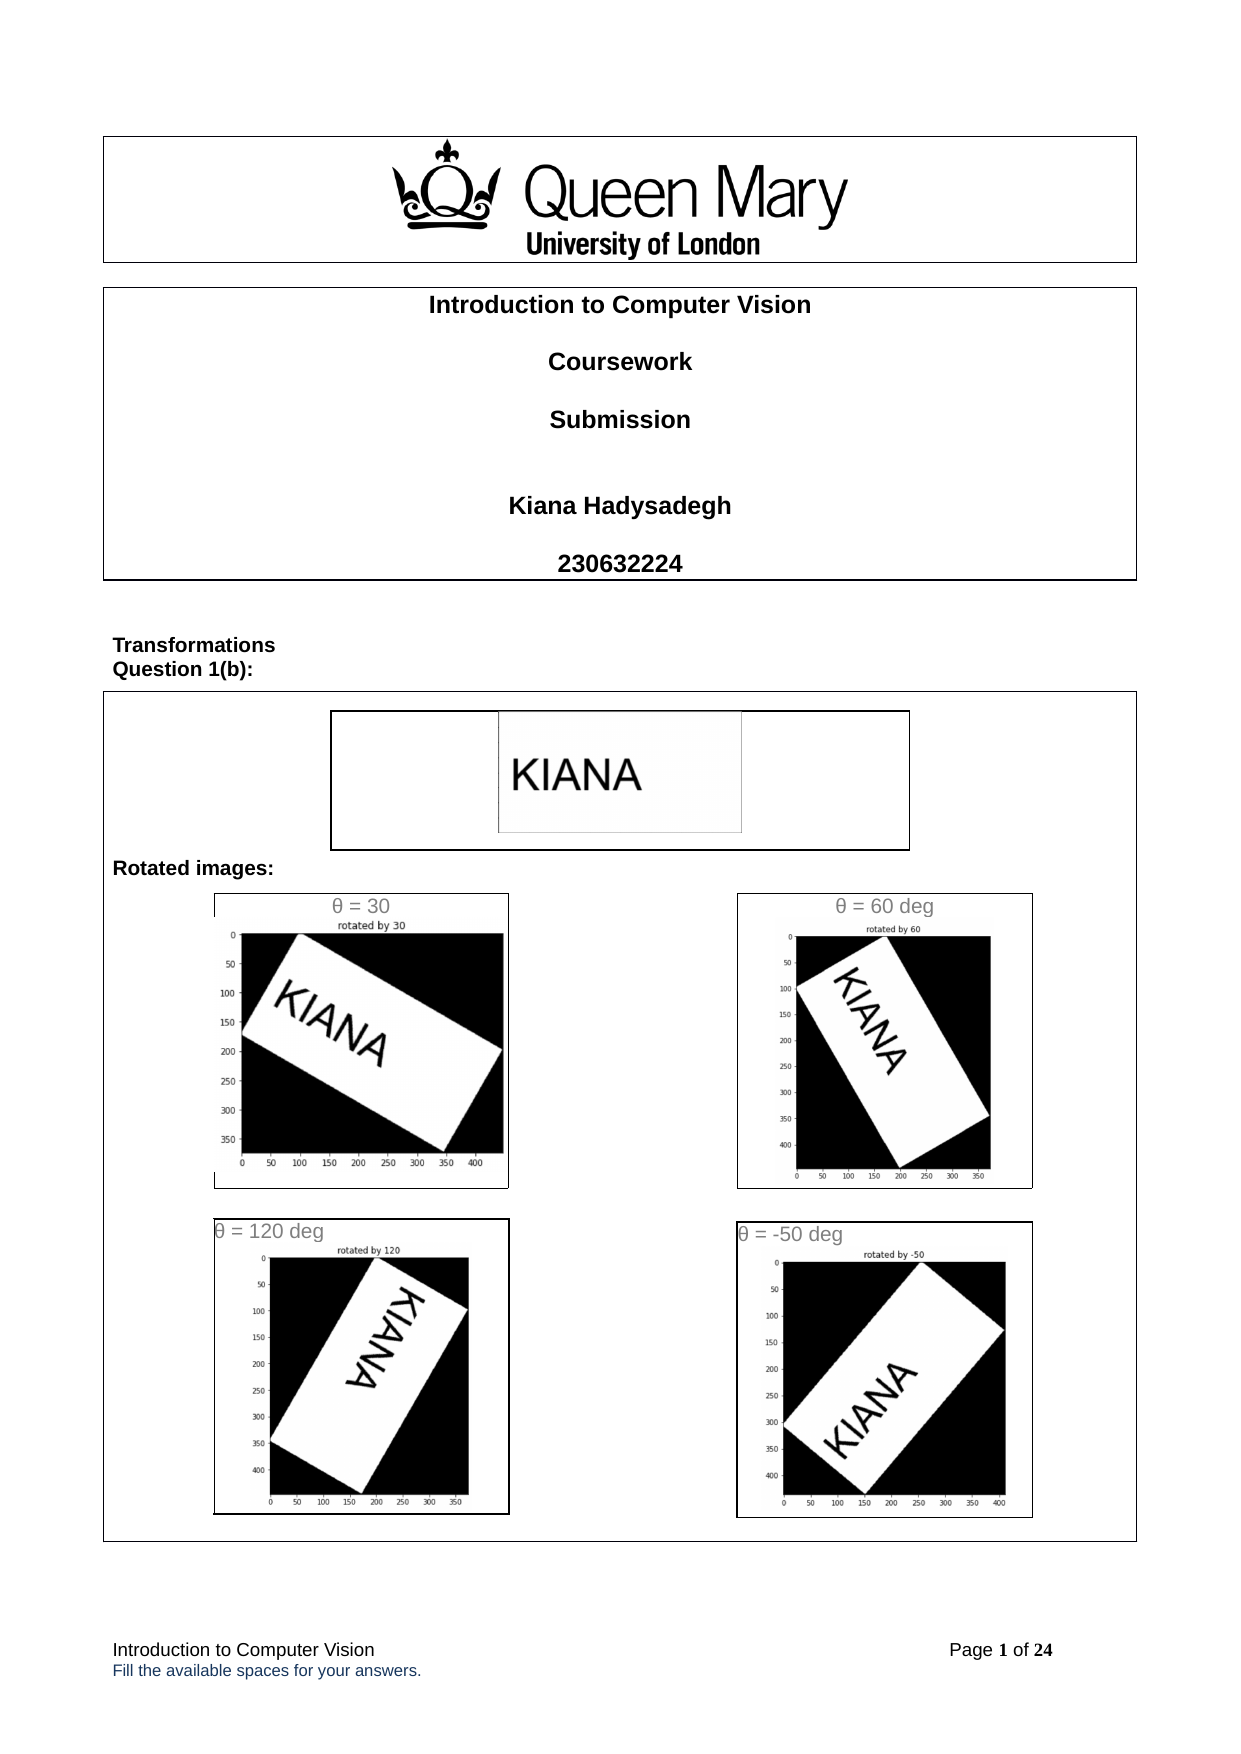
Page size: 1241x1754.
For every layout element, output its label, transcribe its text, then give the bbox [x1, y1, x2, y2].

picture [775, 917, 994, 1184]
picture [761, 1246, 1008, 1511]
text Coursework [112, 347, 1128, 376]
picture [498, 711, 742, 833]
picture [214, 917, 508, 1172]
text Question 1(b): [112, 657, 1128, 681]
text Rotated images: [104, 852, 1136, 879]
text Introduction to Computer Vision [104, 288, 1136, 319]
text Kiana Hadysadegh [112, 491, 1128, 520]
text 230632224 [104, 546, 1136, 579]
picture [250, 1242, 472, 1511]
text Transformations [112, 633, 1128, 657]
picture [392, 138, 848, 260]
text Submission [112, 405, 1128, 434]
